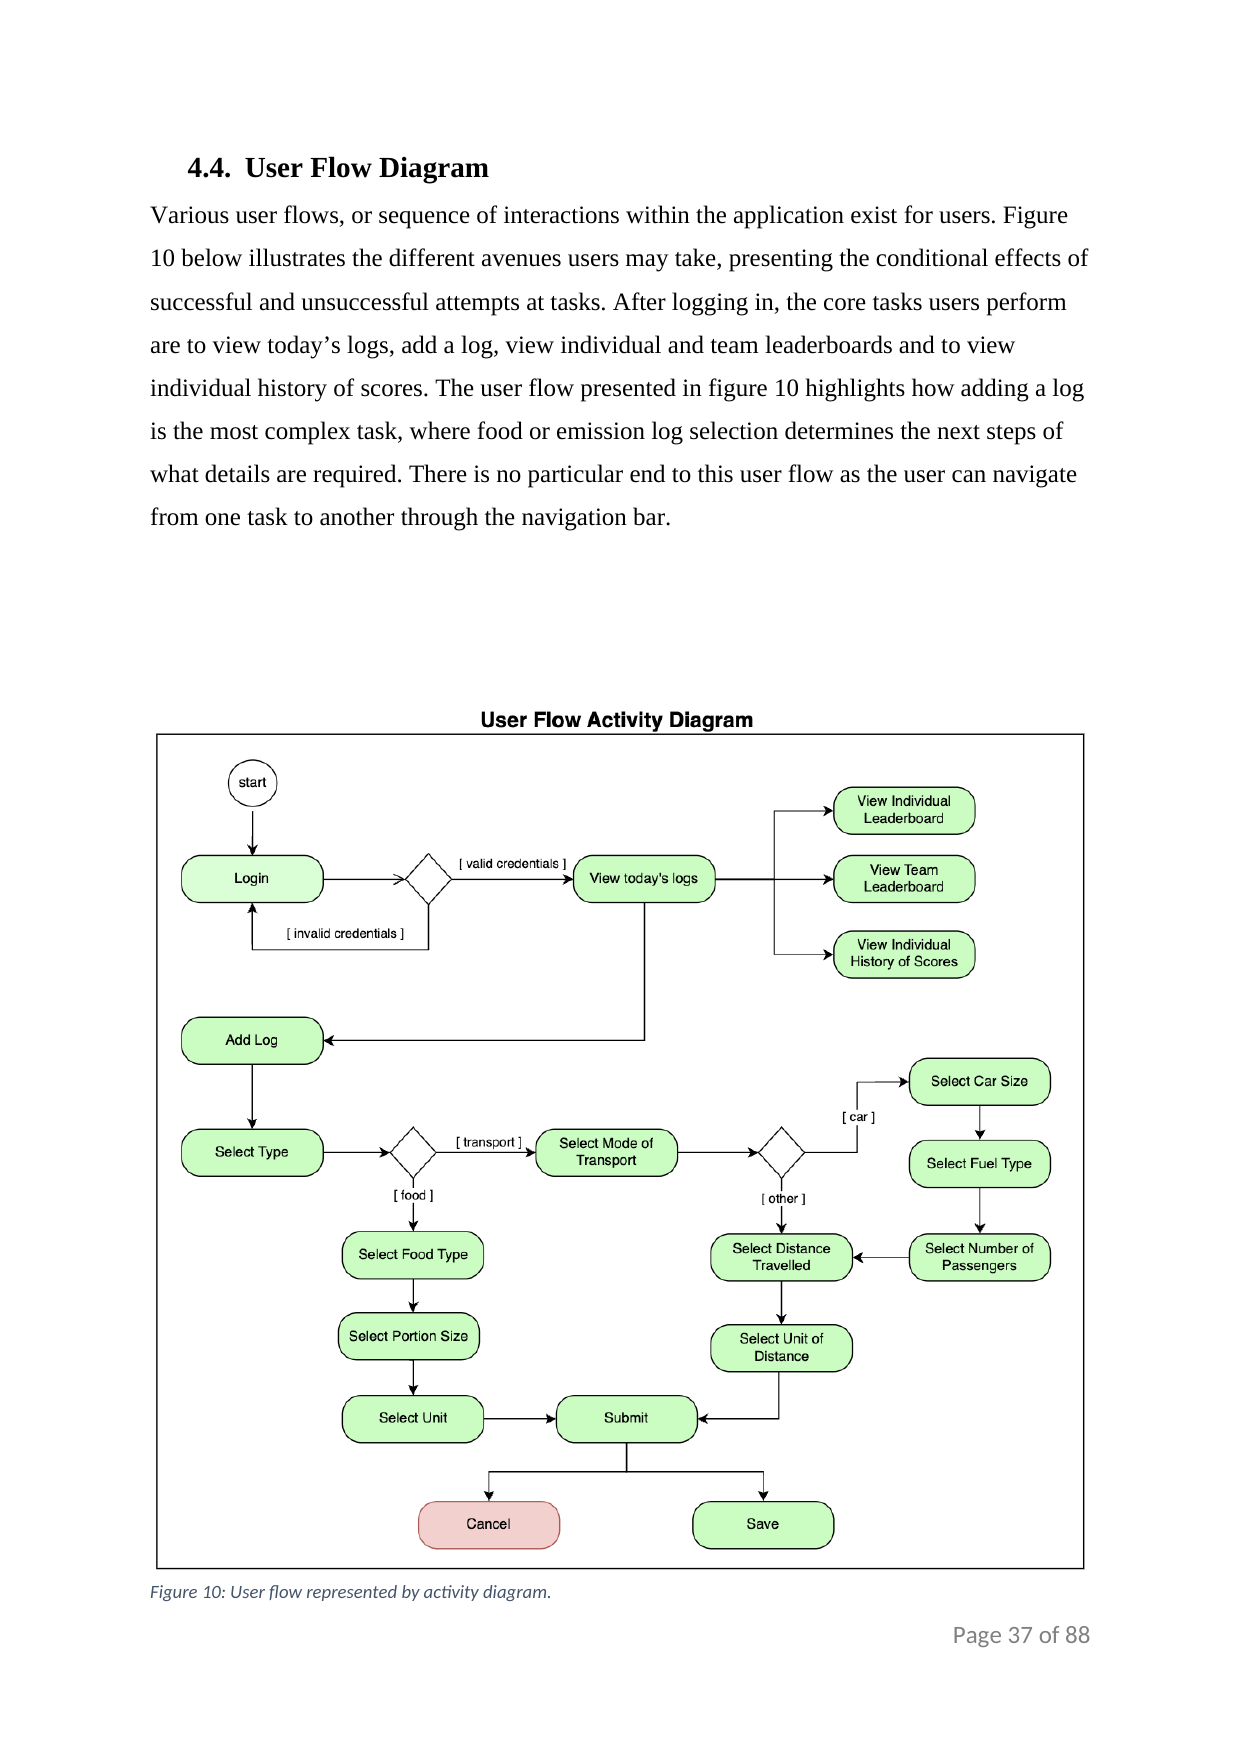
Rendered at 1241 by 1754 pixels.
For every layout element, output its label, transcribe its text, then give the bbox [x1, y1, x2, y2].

text Various user flows, or sequence of interactions within the application exist for users. Figure 10 below illustrates the different avenues users may take, presenting the conditional effects of successful and unsuccessful attempts at tasks. After logging in, the core tasks users perform are to view today’s logs, add a log, view individual and team leaderboards and to view individual history of scores. The user flow presented in figure 10 highlights how adding a log is the most complex task, where food or emission log selection determines the next steps of what details are required. There is no particular end to this user flow as the user can navigate from one task to another through the navigation bar. [150, 200, 1090, 531]
picture [150, 705, 1087, 1574]
subtitle User Flow Diagram [187, 150, 1090, 183]
